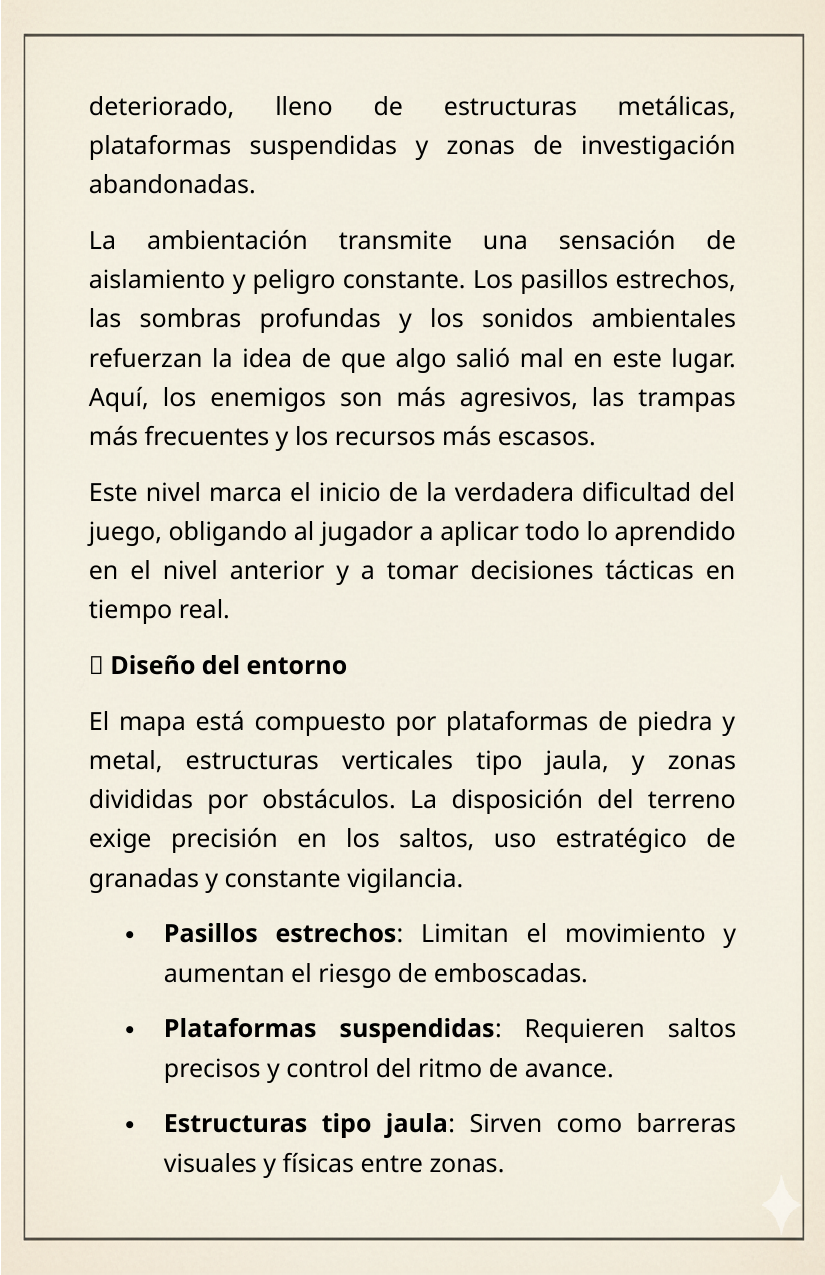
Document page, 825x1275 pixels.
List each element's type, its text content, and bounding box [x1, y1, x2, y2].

text 🧩 Diseño del entorno [89, 648, 736, 682]
text El mapa está compuesto por plataformas de piedra y metal, estructuras verticales tipo jaula, y zonas divididas por obstáculos. La disposición del terreno exige precisión en los saltos, uso estratégico de granadas y constante vigilancia. [89, 704, 736, 894]
picture [1, 0, 825, 1275]
list Plataformas suspendidas: Requieren saltos precisos y control del ritmo de avance. [126, 1011, 736, 1084]
text Este nivel marca el inicio de la verdadera dificultad del juego, obligando al jugador a aplicar todo lo aprendido en el nivel anterior y a tomar decisiones tácticas en tiempo real. [89, 474, 736, 626]
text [89, 89, 736, 201]
list Estructuras tipo jaula: Sirven como barreras visuales y físicas entre zonas. [126, 1106, 736, 1179]
text La ambientación transmite una sensación de aislamiento y peligro constante. Los pasillos estrechos, las sombras profundas y los sonidos ambientales refuerzan la idea de que algo salió mal en este lugar. Aquí, los enemigos son más agresivos, las trampas más frecuentes y los recursos más escasos. [89, 223, 736, 453]
list Pasillos estrechos: Limitan el movimiento y aumentan el riesgo de emboscadas. [126, 916, 736, 989]
